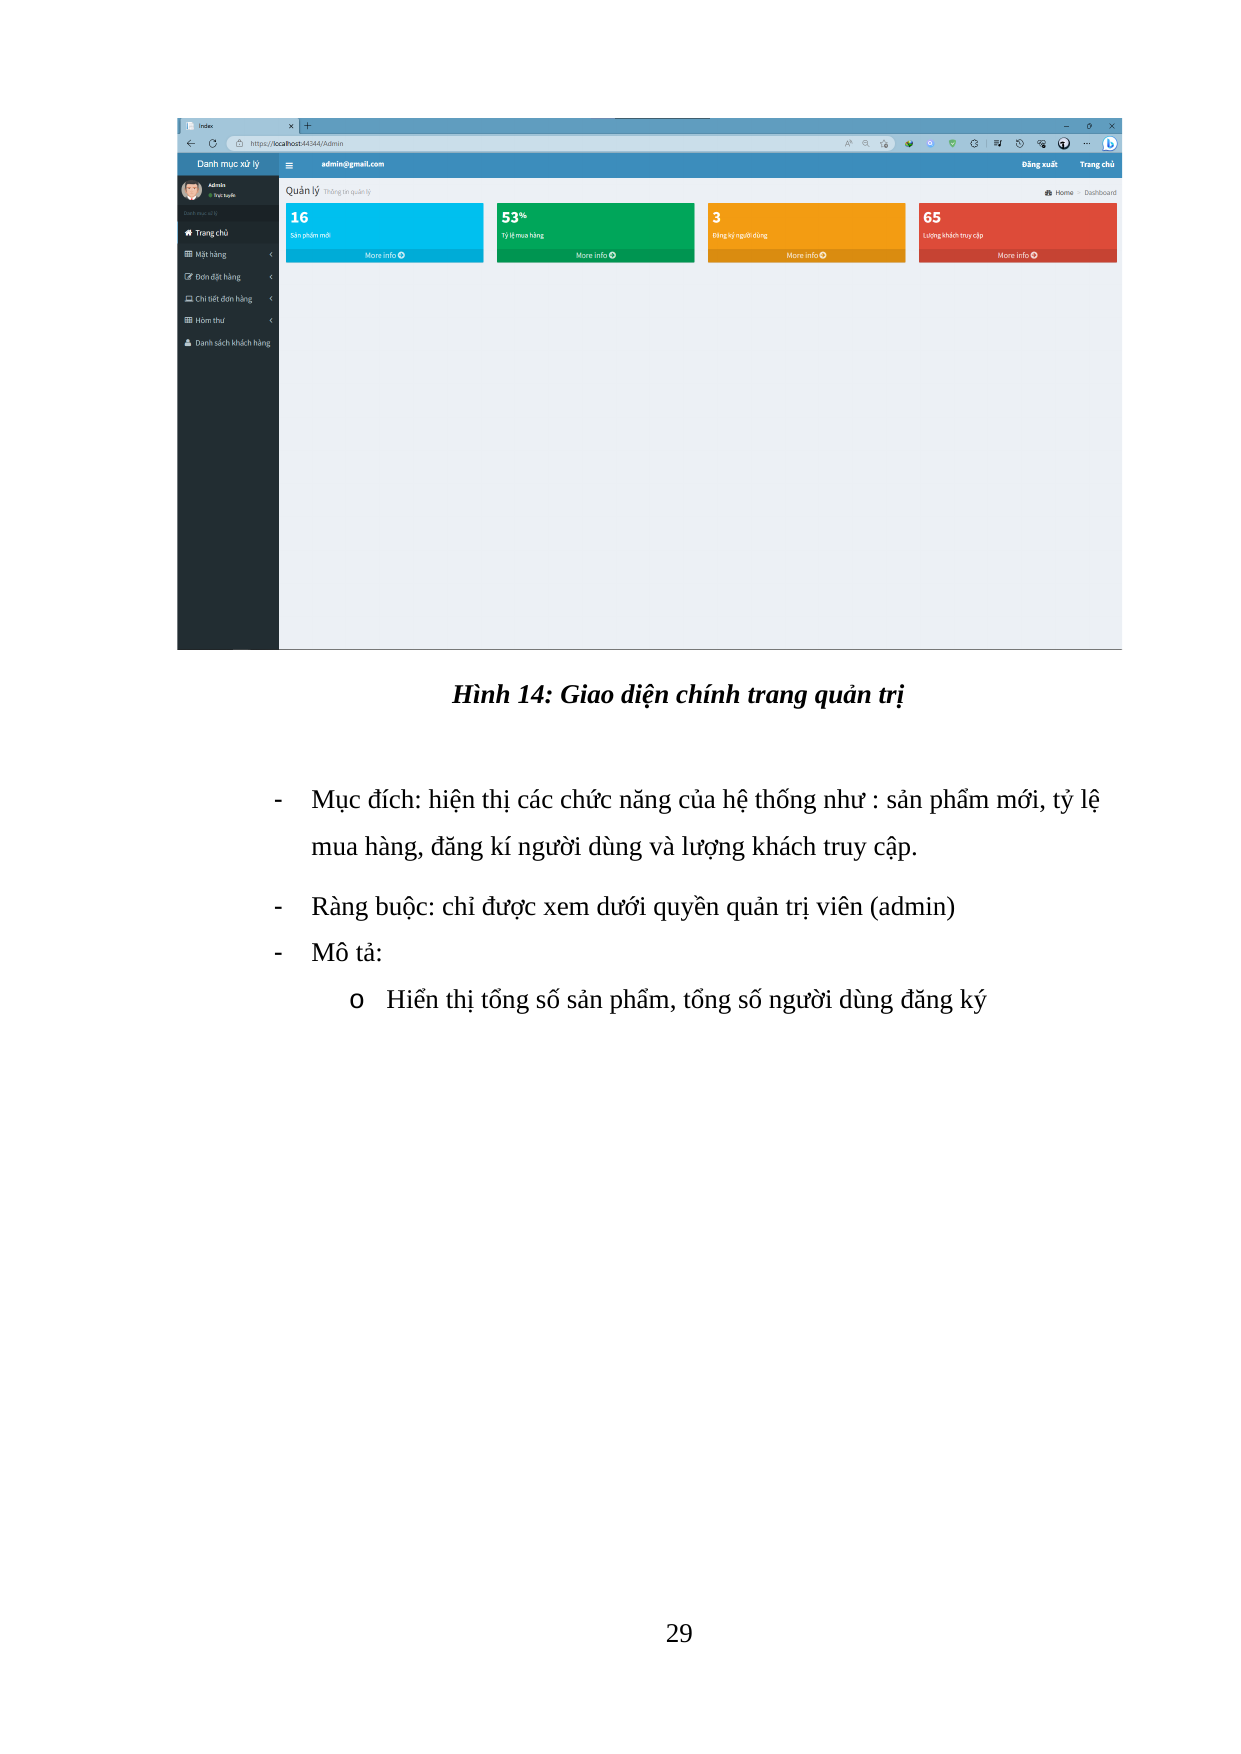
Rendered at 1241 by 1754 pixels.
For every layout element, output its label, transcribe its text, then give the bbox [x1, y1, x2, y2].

list Hiển thị tổng số sản phẩm, tổng số người dùng đăng ký [349, 983, 1122, 1017]
list Mục đích: hiện thị các chức năng của hệ thống như : sản phẩm mới, tỷ lệ mua hàng, đăng kí người dùng và lượng khách truy cập. [274, 783, 1122, 861]
list Mô tả: [274, 936, 1122, 968]
list Ràng buộc: chỉ được xem dưới quyền quản trị viên (admin) [274, 889, 1122, 921]
picture [177, 118, 1123, 650]
text Hình 14: Giao diện chính trang quản trị [177, 678, 1122, 709]
